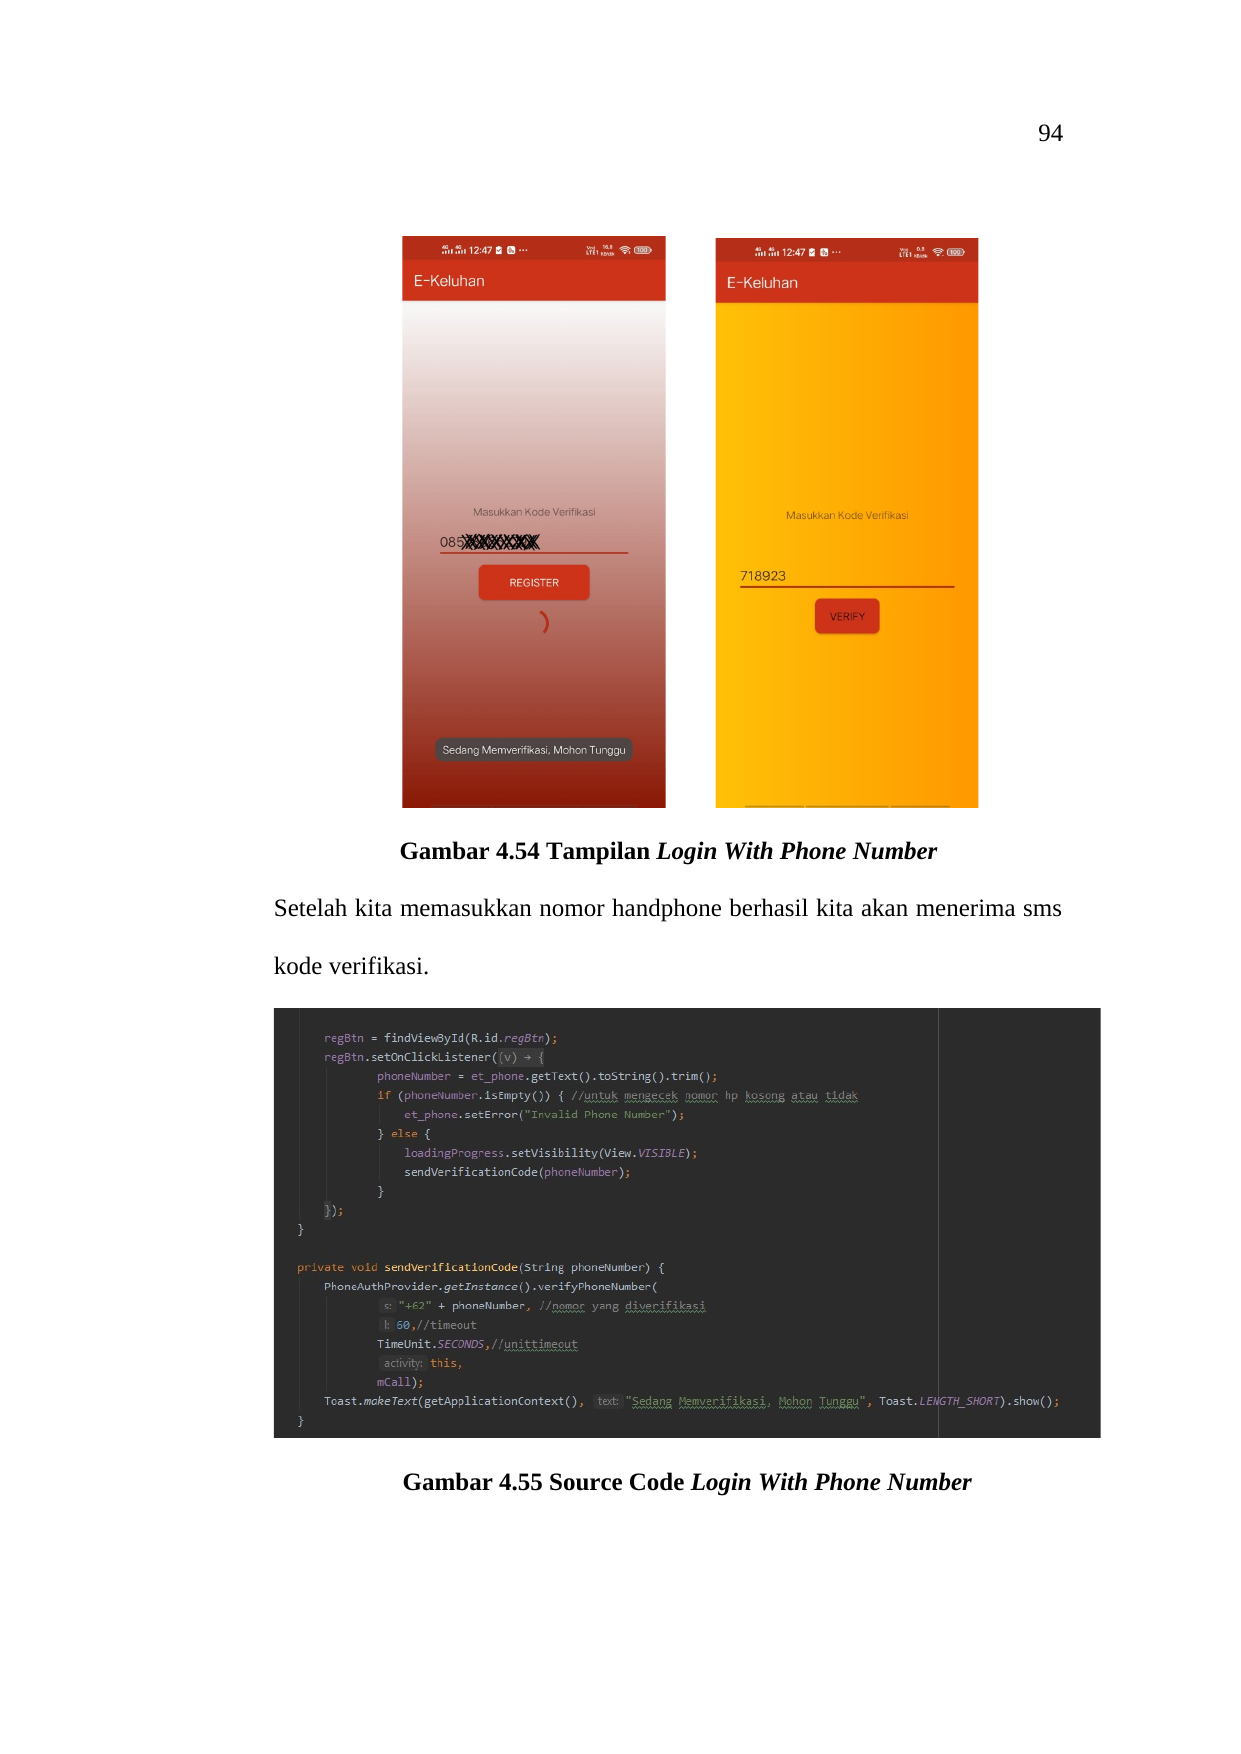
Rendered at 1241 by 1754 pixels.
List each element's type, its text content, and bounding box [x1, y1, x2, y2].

text Setelah kita memasukkan nomor handphone berhasil kita akan menerima sms kode verifikasi. [274, 893, 1063, 980]
picture [715, 238, 979, 808]
picture [402, 236, 666, 808]
text Gambar 4.55 Source Code Login With Phone Number [236, 1467, 1063, 1495]
picture [273, 1008, 1101, 1438]
text Gambar 4.54 Tampilan Login With Phone Number [274, 836, 1063, 865]
